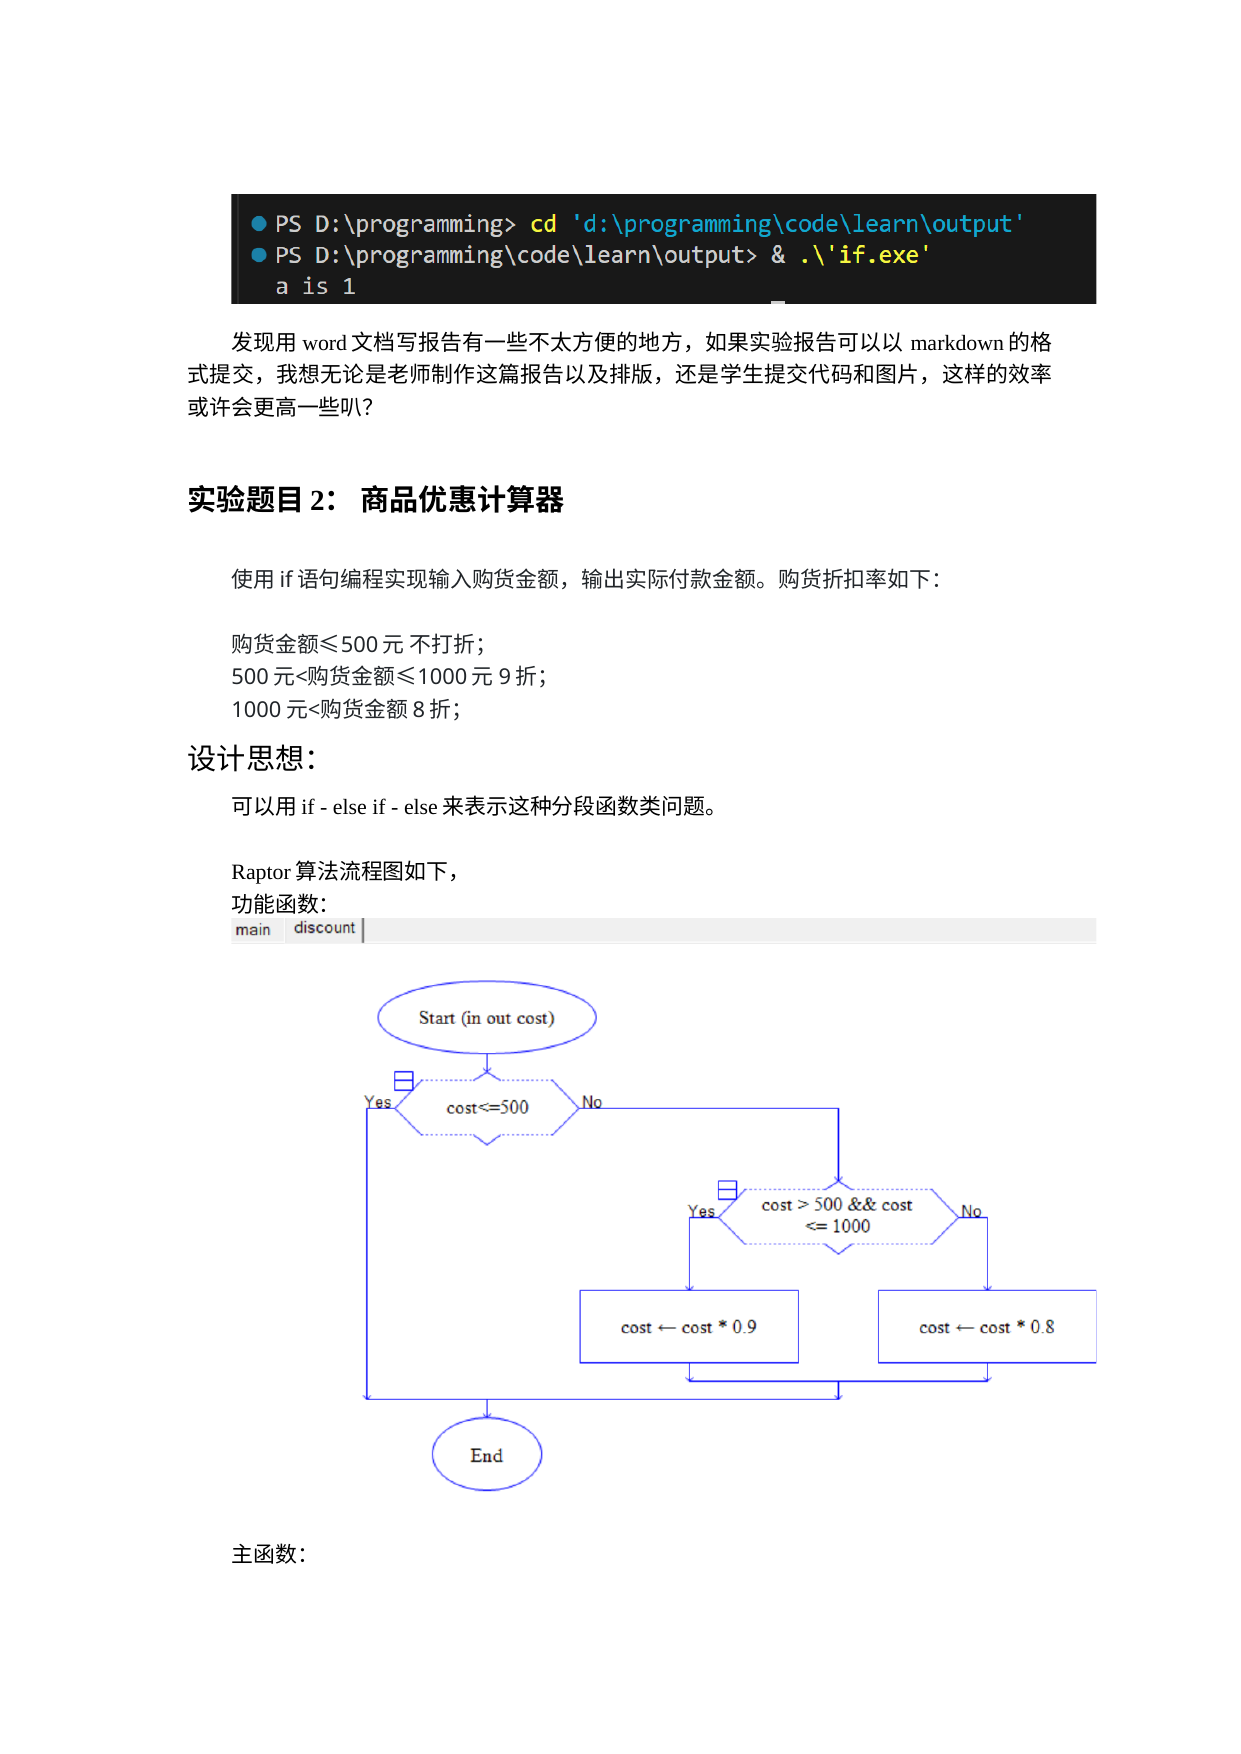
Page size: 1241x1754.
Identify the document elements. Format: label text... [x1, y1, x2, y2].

text 发现用word文档写报告有一些不太方便的地方，如果实验报告可以以markdown的格式提交，我想无论是老师制作这篇报告以及排版，还是学生提交代码和图片，这样的效率或许会更高一些叭？ [187, 324, 1053, 422]
text 可以用if - else if - else来表示这种分段函数类问题。 [187, 789, 1053, 821]
text 1000元<购货金额 8折； [187, 691, 1053, 724]
text Raptor算法流程图如下， [187, 854, 1053, 886]
picture [231, 194, 1097, 304]
text 使用if语句编程实现输入购货金额，输出实际付款金额。购货折扣率如下： [187, 561, 1053, 594]
text 500元<购货金额≤1000元 9折； [187, 659, 1053, 691]
text 购货金额≤500元 不打折； [187, 626, 1053, 659]
text 实验题目2： 商品优惠计算器 [187, 465, 1053, 530]
text 主函数： [187, 1536, 1053, 1569]
text 功能函数： [187, 886, 1053, 919]
text 设计思想： [187, 724, 1053, 789]
picture [231, 918, 1097, 1493]
